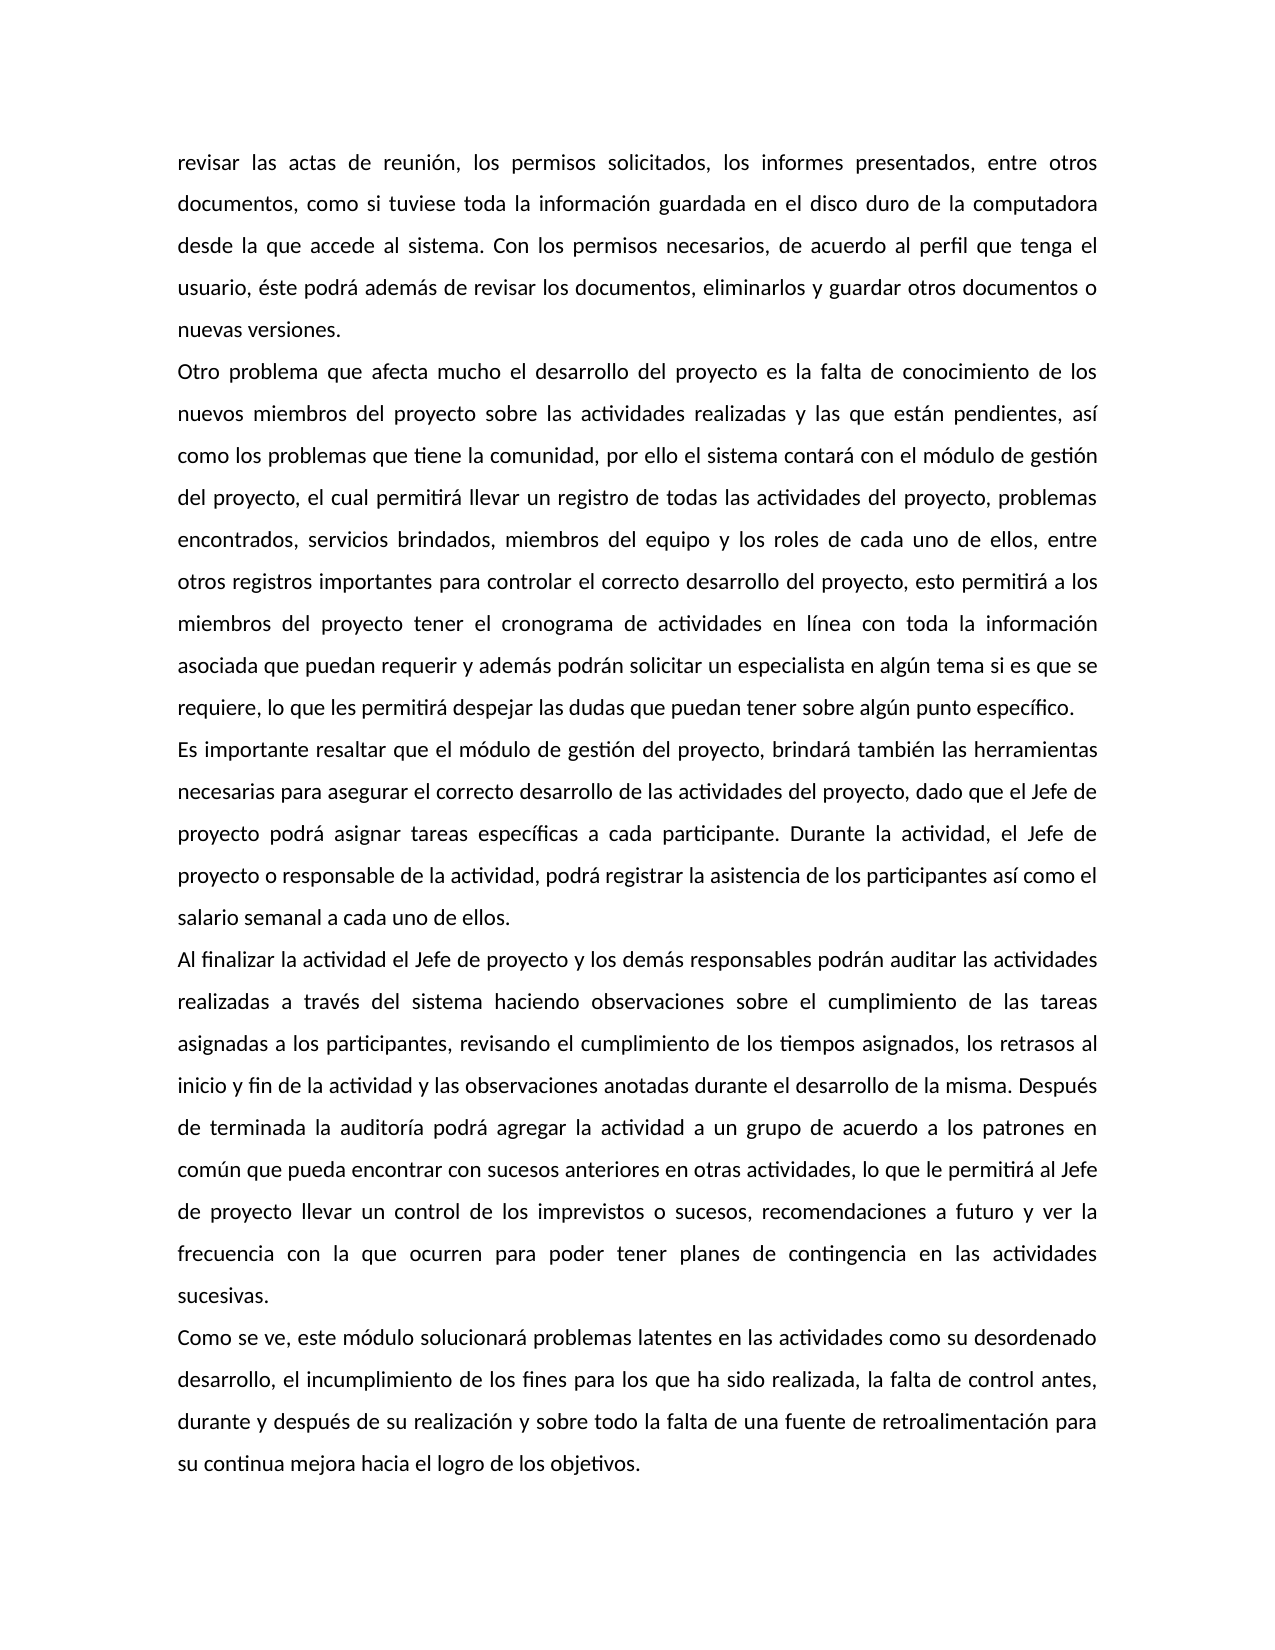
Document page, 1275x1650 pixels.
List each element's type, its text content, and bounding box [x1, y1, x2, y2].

text Es importante resaltar que el módulo de gestión del proyecto, brindará también las herramientas necesarias para asegurar el correcto desarrollo de las actividades del proyecto, dado que el Jefe de proyecto podrá asignar tareas específicas a cada participante. Durante la actividad, el Jefe de proyecto o responsable de la actividad, podrá registrar la asistencia de los participantes así como el salario semanal a cada uno de ellos. [177, 735, 1098, 931]
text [177, 148, 1098, 343]
text Otro problema que afecta mucho el desarrollo del proyecto es la falta de conocimiento de los nuevos miembros del proyecto sobre las actividades realizadas y las que están pendientes, así como los problemas que tiene la comunidad, por ello el sistema contará con el módulo de gestión del proyecto, el cual permitirá llevar un registro de todas las actividades del proyecto, problemas encontrados, servicios brindados, miembros del equipo y los roles de cada uno de ellos, entre otros registros importantes para controlar el correcto desarrollo del proyecto, esto permitirá a los miembros del proyecto tener el cronograma de actividades en línea con toda la información asociada que puedan requerir y además podrán solicitar un especialista en algún tema si es que se requiere, lo que les permitirá despejar las dudas que puedan tener sobre algún punto específico. [177, 357, 1098, 721]
text Al finalizar la actividad el Jefe de proyecto y los demás responsables podrán auditar las actividades realizadas a través del sistema haciendo observaciones sobre el cumplimiento de las tareas asignadas a los participantes, revisando el cumplimiento de los tiempos asignados, los retrasos al inicio y fin de la actividad y las observaciones anotadas durante el desarrollo de la misma. Después de terminada la auditoría podrá agregar la actividad a un grupo de acuerdo a los patrones en común que pueda encontrar con sucesos anteriores en otras actividades, lo que le permitirá al Jefe de proyecto llevar un control de los imprevistos o sucesos, recomendaciones a futuro y ver la frecuencia con la que ocurren para poder tener planes de contingencia en las actividades sucesivas. [177, 945, 1098, 1309]
text Como se ve, este módulo solucionará problemas latentes en las actividades como su desordenado desarrollo, el incumplimiento de los fines para los que ha sido realizada, la falta de control antes, durante y después de su realización y sobre todo la falta de una fuente de retroalimentación para su continua mejora hacia el logro de los objetivos. [177, 1323, 1098, 1477]
